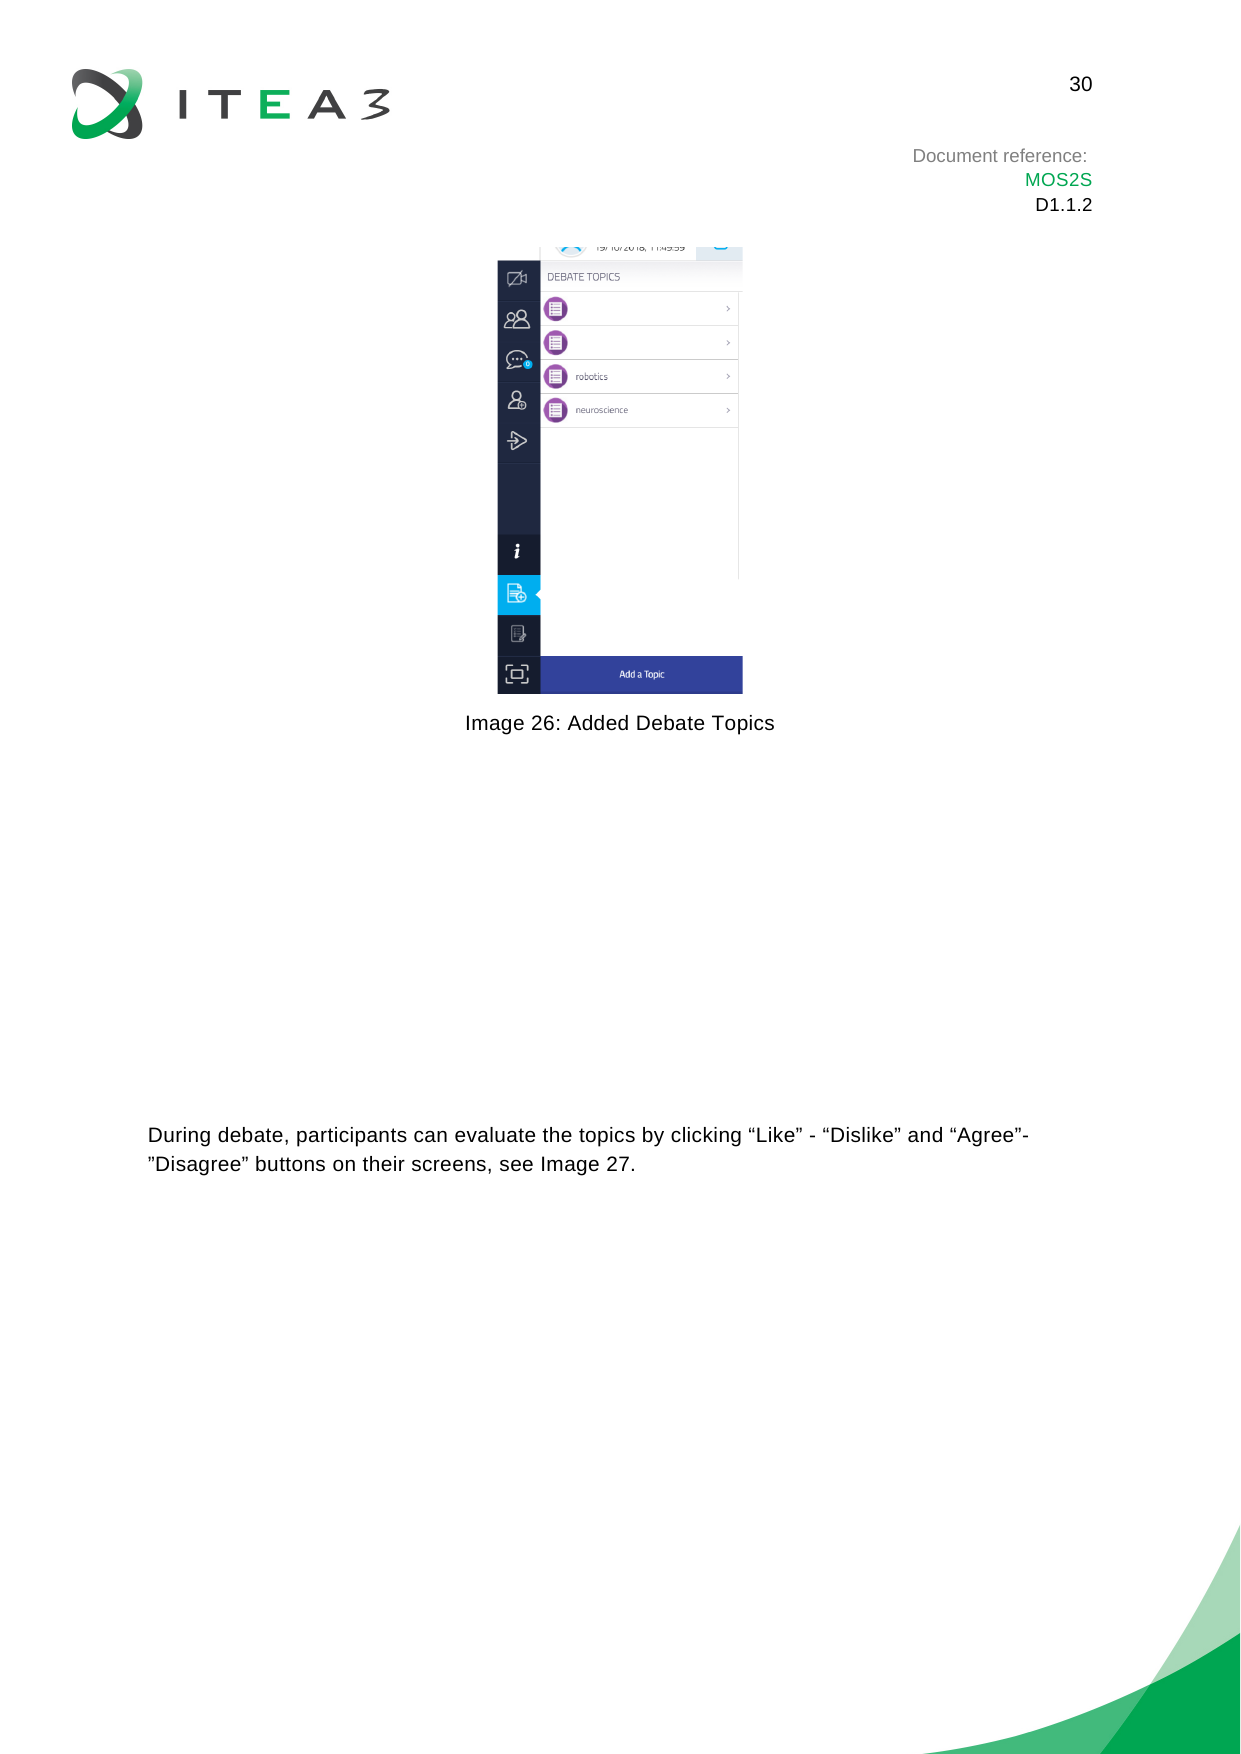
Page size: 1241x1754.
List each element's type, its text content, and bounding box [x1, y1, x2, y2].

text Image 26: Added Debate Topics [148, 711, 1092, 734]
text During debate, participants can evaluate the topics by clicking “Like” - “Dislike” and “Agree”- ”Disagree” buttons on their screens, see Image 27. [148, 1123, 1092, 1176]
picture [497, 247, 743, 694]
picture [508, 591, 523, 598]
picture [0, 0, 442, 198]
picture [814, 1488, 1241, 1754]
